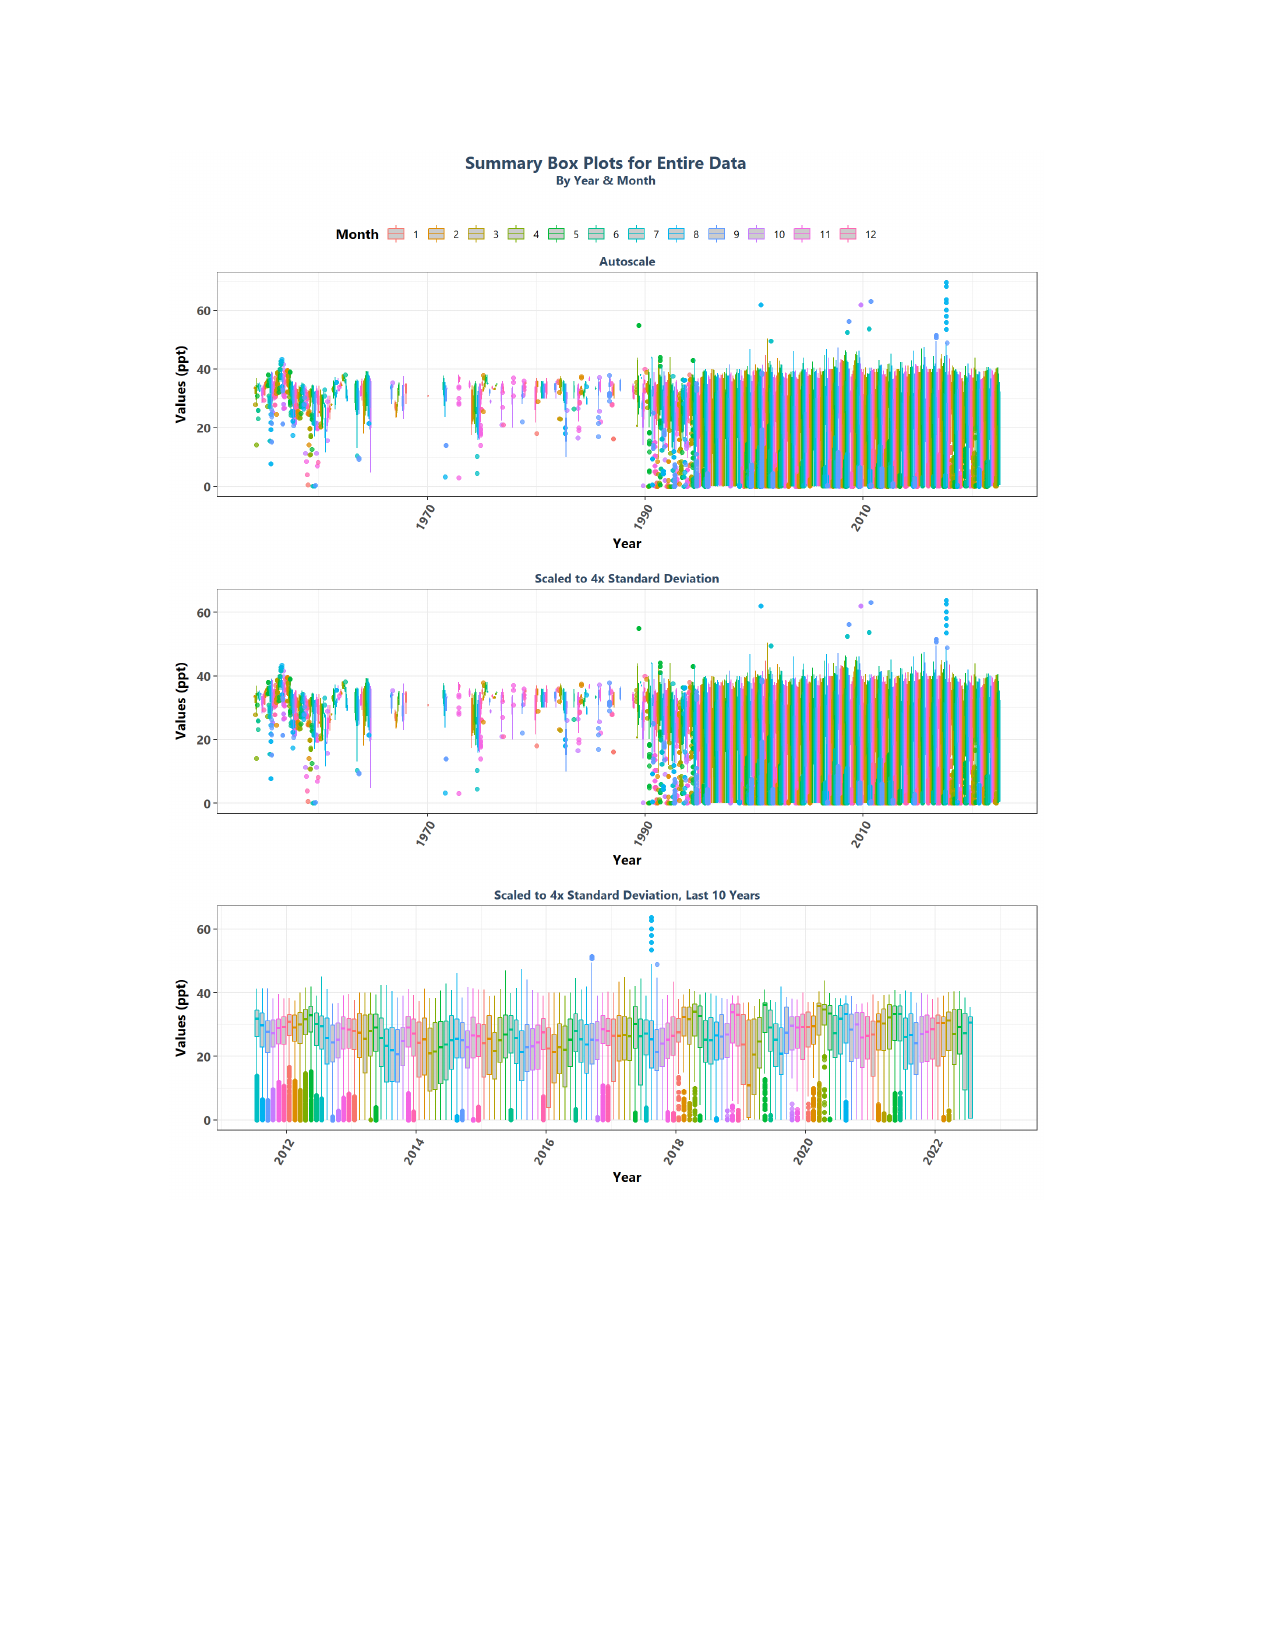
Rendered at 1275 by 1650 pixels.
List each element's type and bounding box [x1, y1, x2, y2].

picture [168, 150, 1044, 1200]
